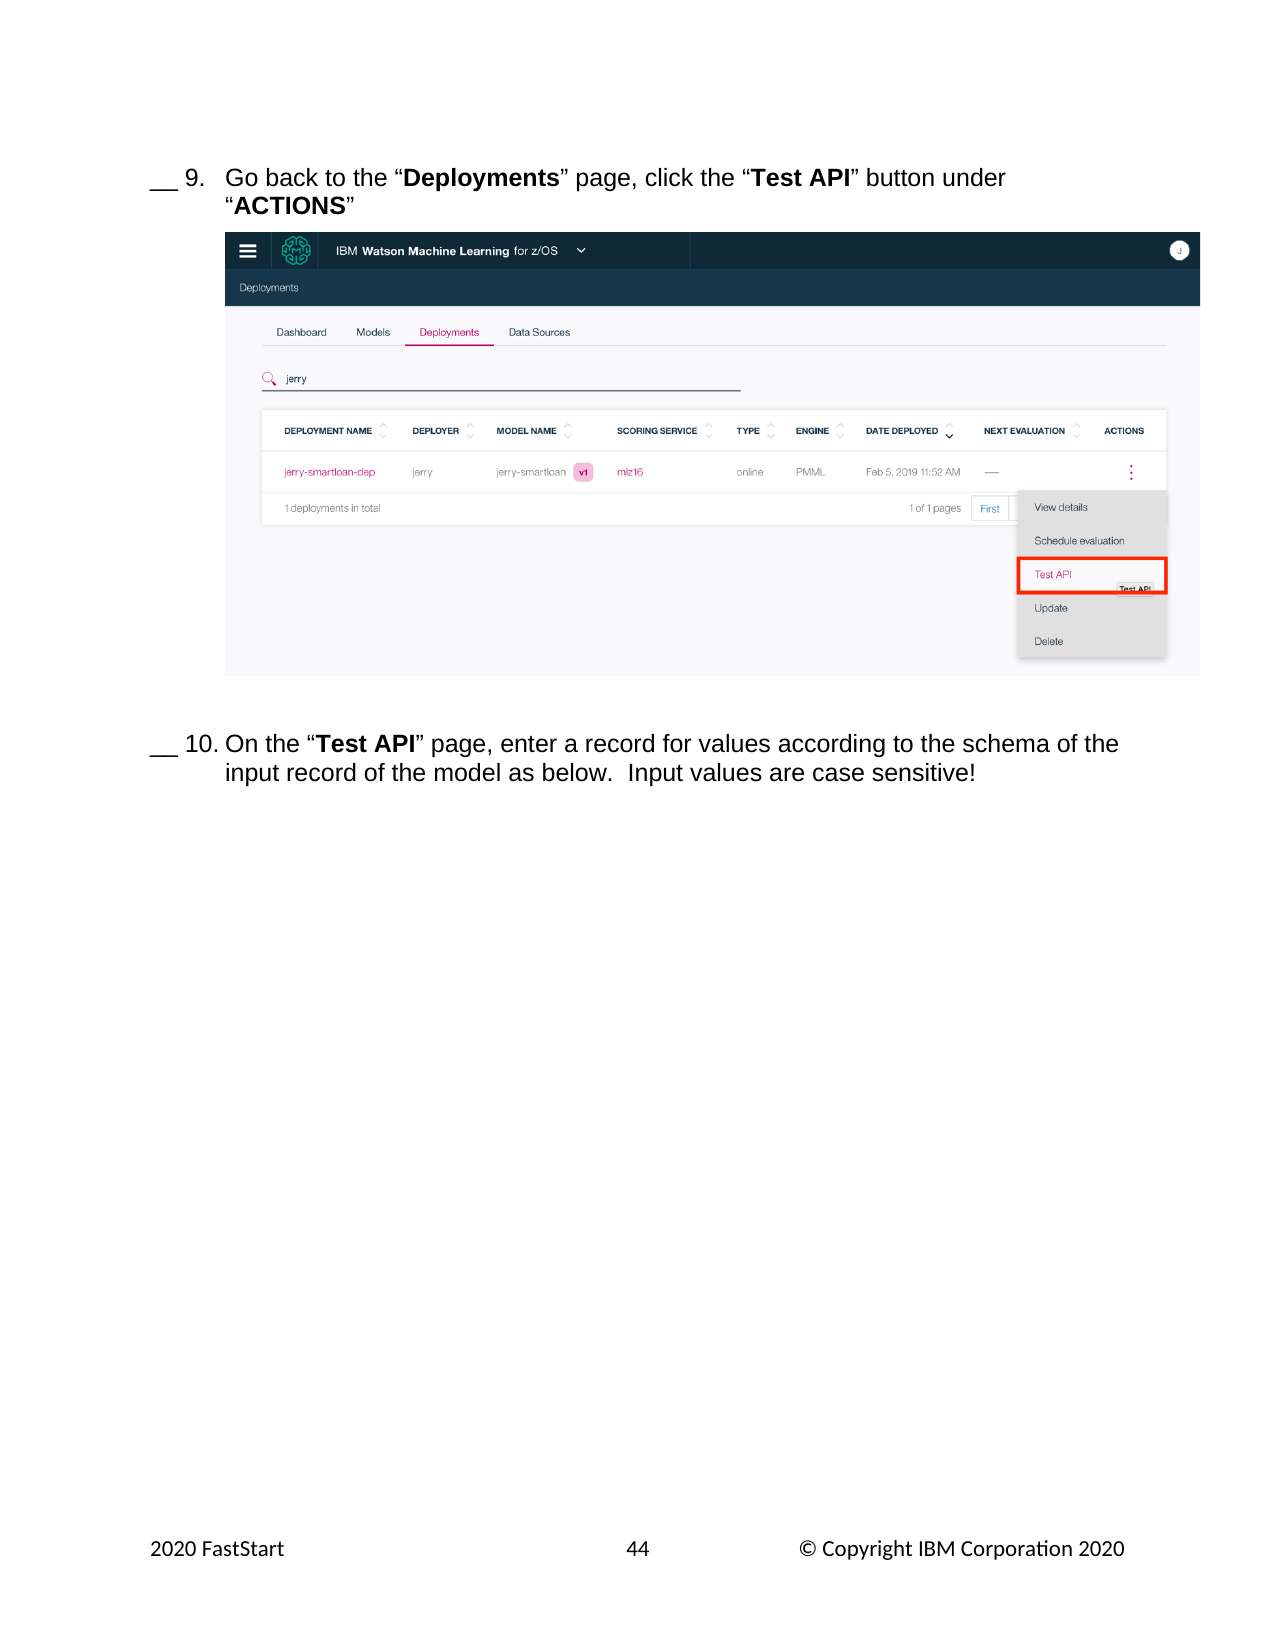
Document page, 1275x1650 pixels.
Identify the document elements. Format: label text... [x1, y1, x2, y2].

text On the “Test API” page, enter a record for values according to the schema of the input record of the model as below. Input values are case sensitive! [150, 729, 1125, 787]
picture [225, 232, 1200, 676]
text Go back to the “Deployments” page, click the “Test API” button under “ACTIONS” [150, 162, 1125, 220]
